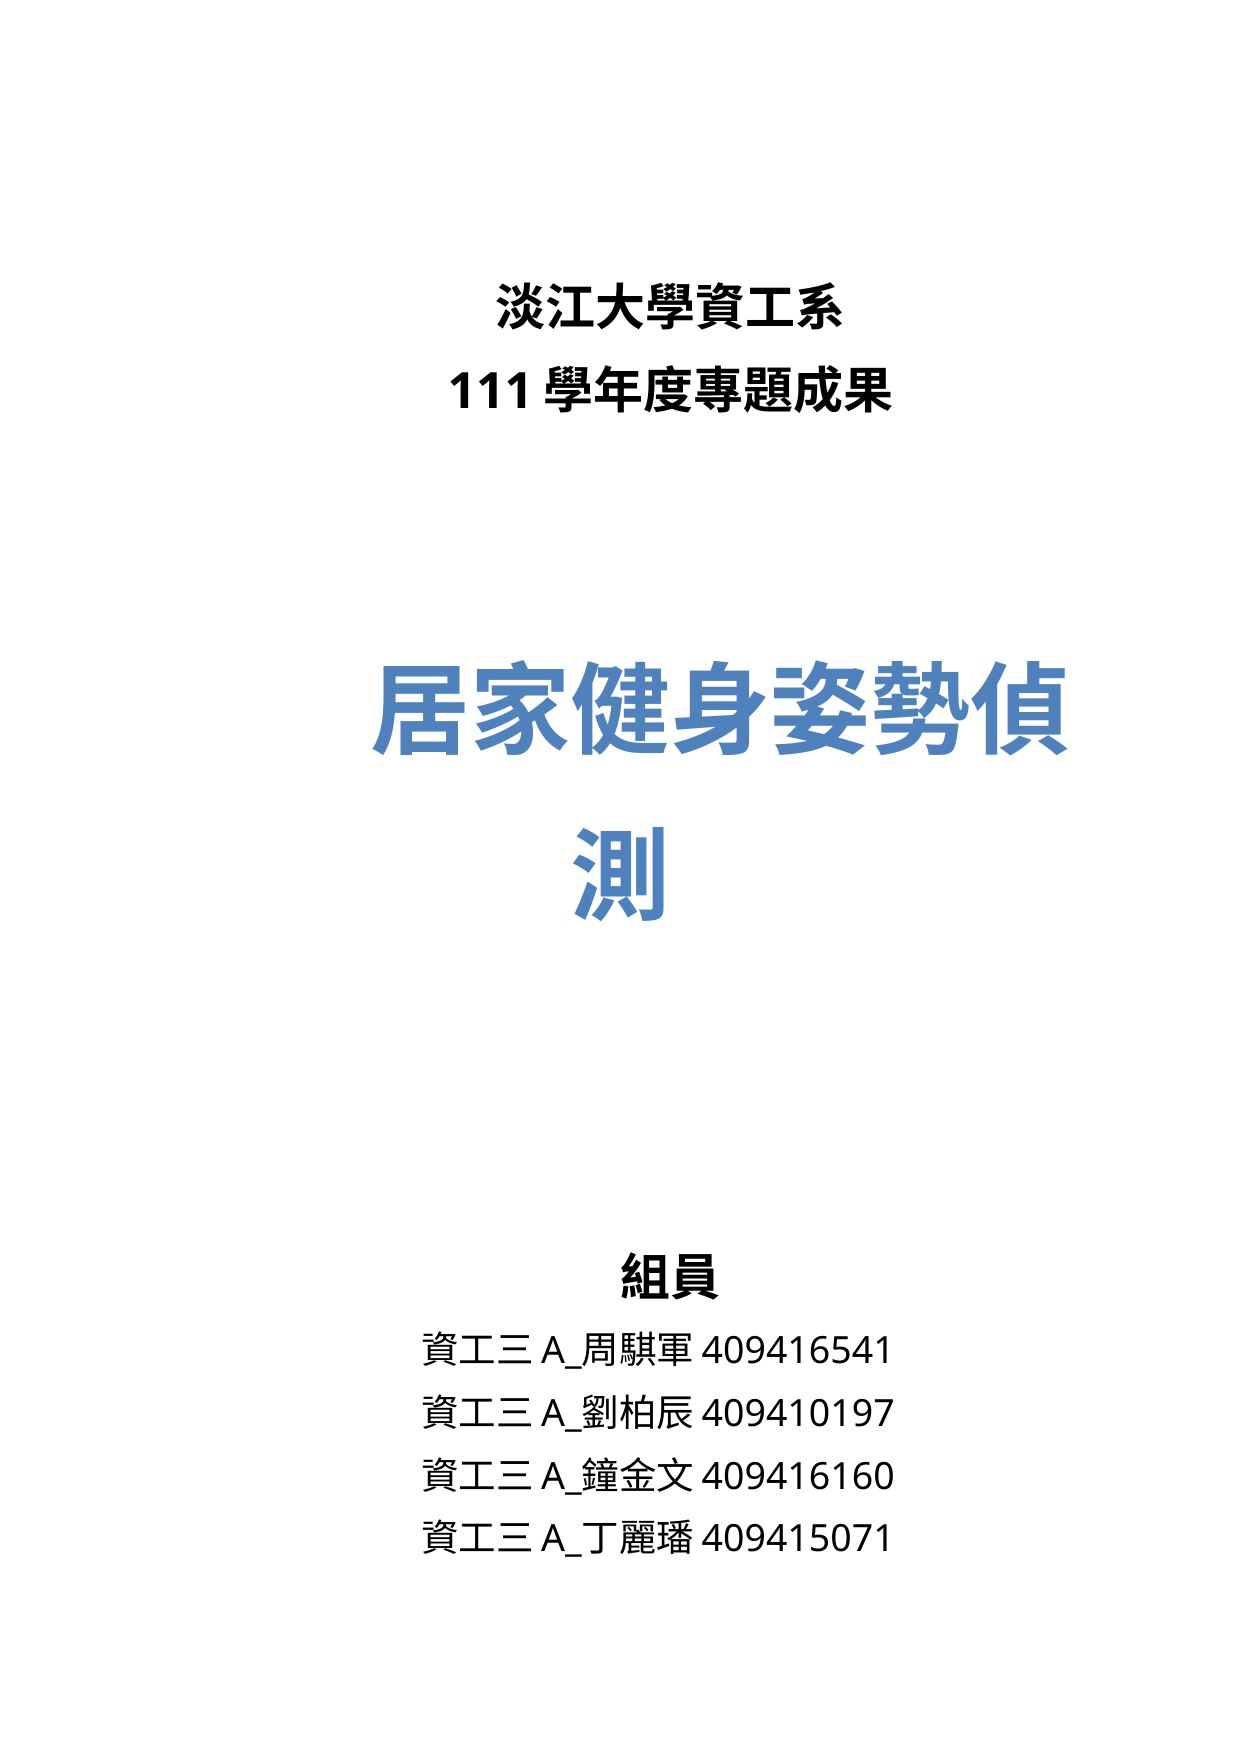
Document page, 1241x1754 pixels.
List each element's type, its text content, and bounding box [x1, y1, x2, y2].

text 資工三A_周騏軍409416541 [150, 1320, 1090, 1375]
text 資工三A_丁麗璠409415071 [150, 1508, 1090, 1563]
text 111學年度專題成果 [150, 351, 1090, 423]
text 淡江大學資工系 [150, 267, 1090, 340]
text 資工三A_劉柏辰409410197 [150, 1383, 1090, 1437]
text 資工三A_鐘金文409416160 [150, 1446, 1090, 1500]
text 居家健身姿勢偵測 [150, 630, 1090, 941]
text 組員 [150, 1237, 1090, 1309]
